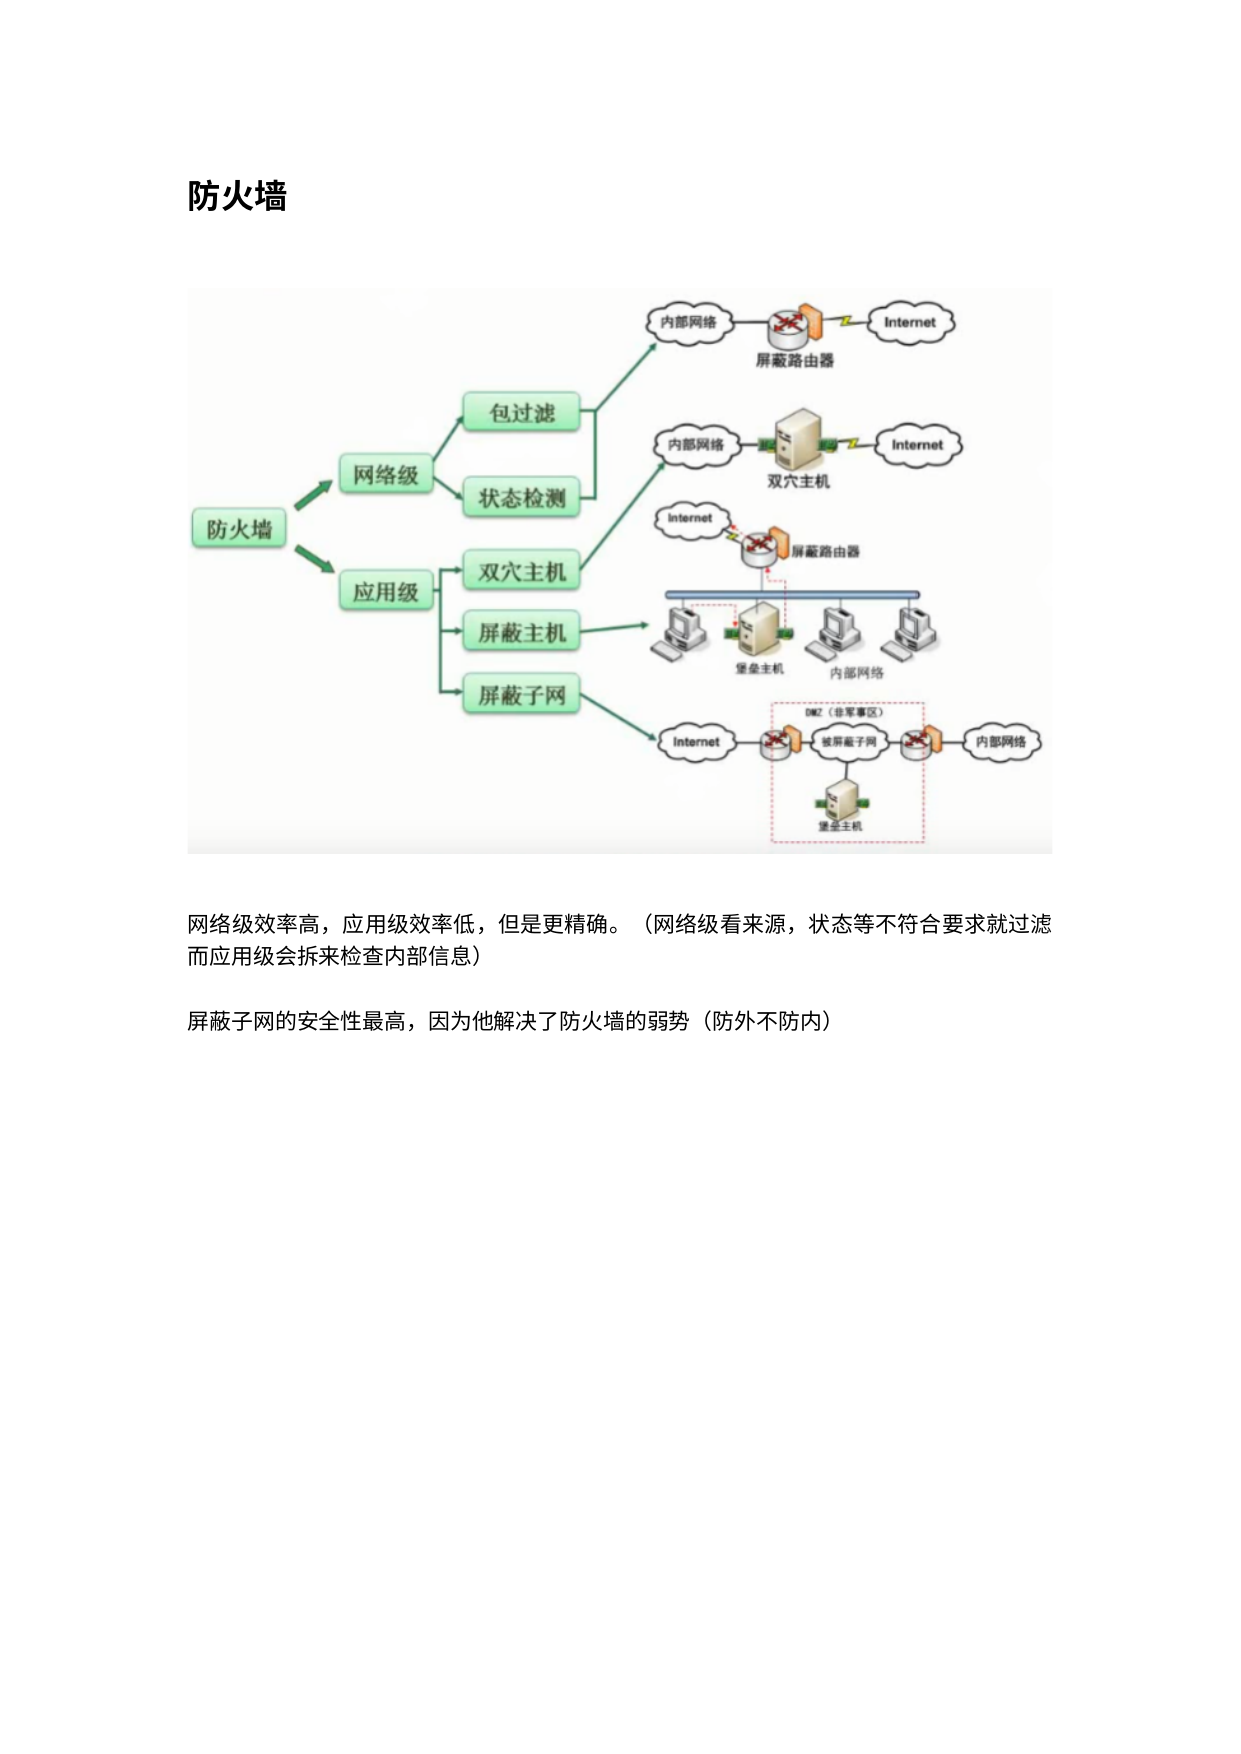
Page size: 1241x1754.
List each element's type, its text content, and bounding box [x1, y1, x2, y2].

text 网络级效率高，应用级效率低，但是更精确。（网络级看来源，状态等不符合要求就过滤，而应用级会拆来检查内部信息） [187, 906, 1053, 971]
subtitle 防火墙 [187, 162, 1053, 227]
picture [187, 288, 1053, 854]
text 屏蔽子网的安全性最高，因为他解决了防火墙的弱势（防外不防内） [187, 1004, 1053, 1036]
